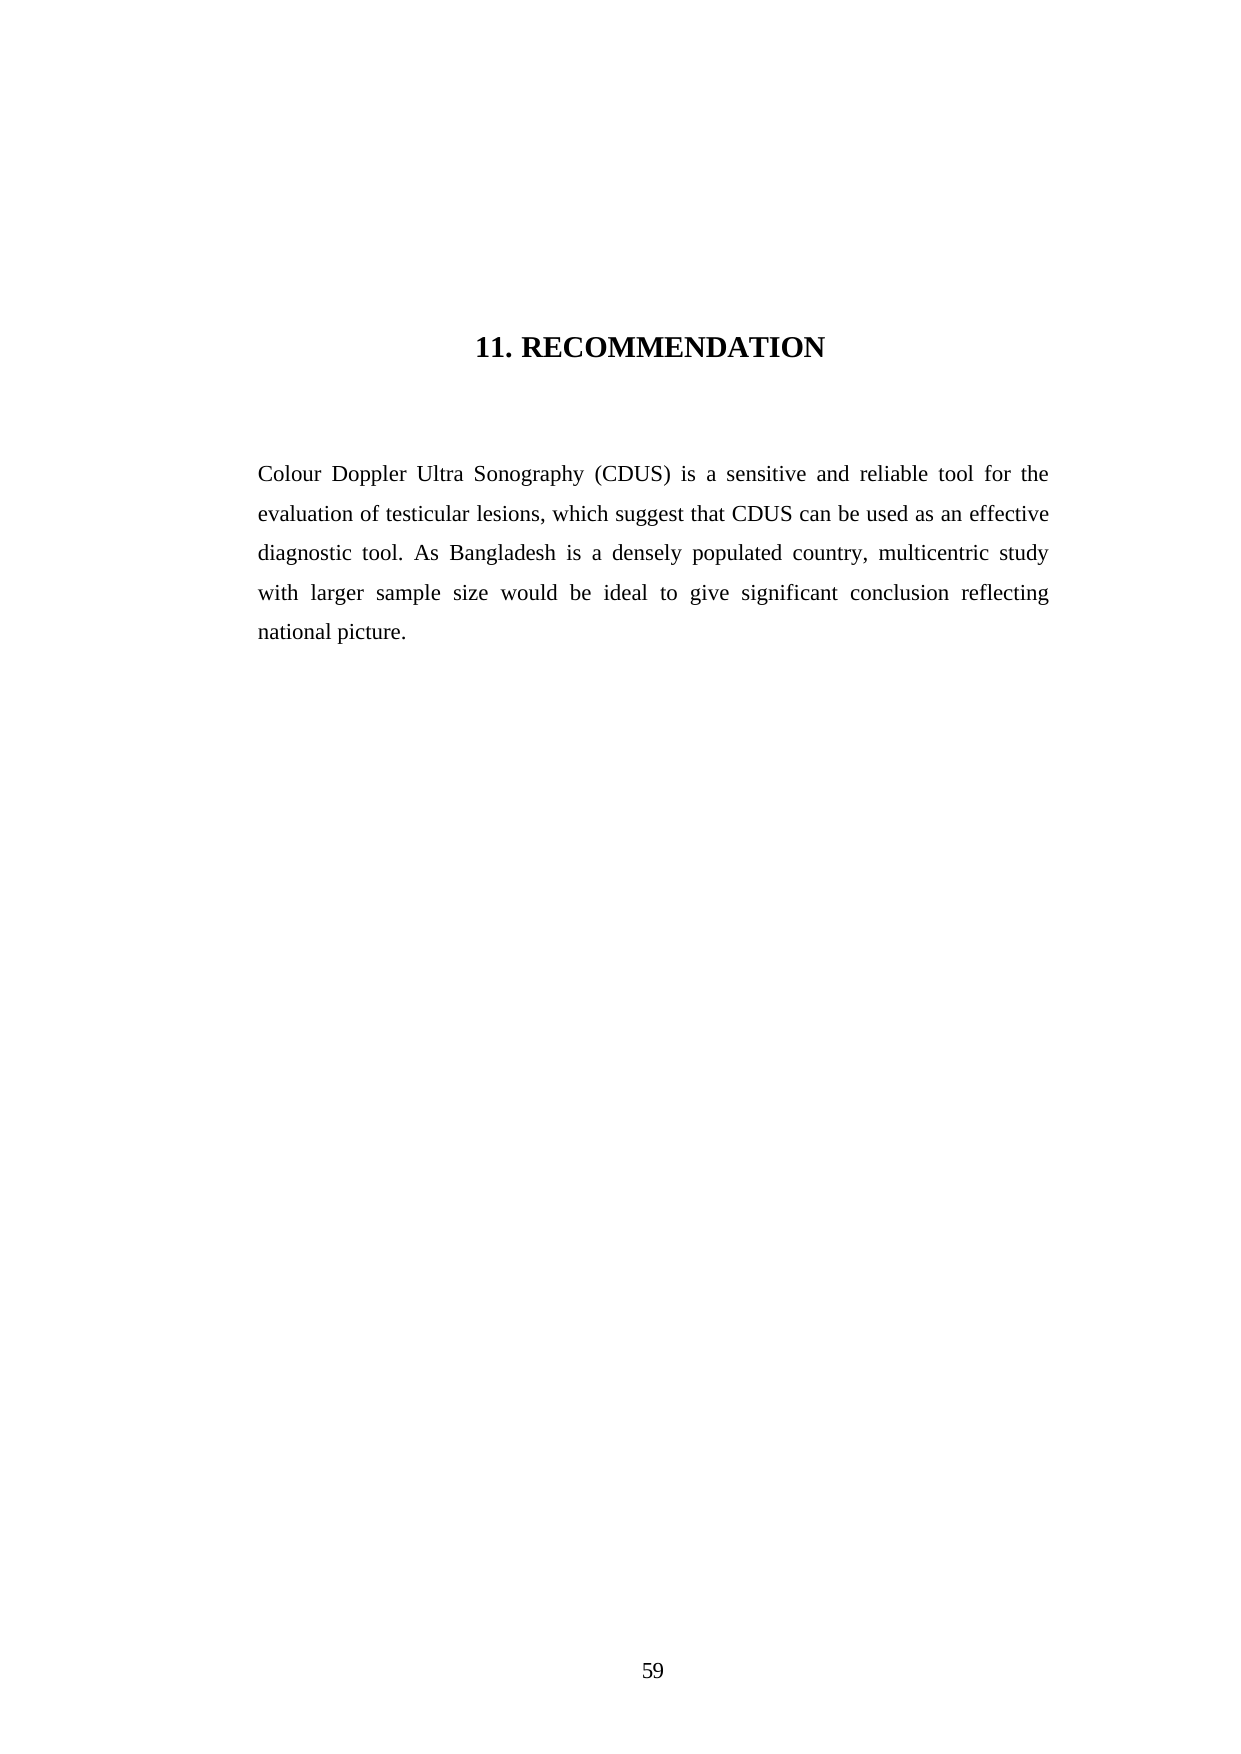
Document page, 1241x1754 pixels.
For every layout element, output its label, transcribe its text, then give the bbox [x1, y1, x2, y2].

subtitle RECOMMENDATION [475, 329, 1180, 364]
text Colour Doppler Ultra Sonography (CDUS) is a sensitive and reliable tool for the evaluation of testicular lesions, which suggest that CDUS can be used as an effective diagnostic tool. As Bangladesh is a densely populated country, multicentric study with larger sample size would be ideal to give significant conclusion reflecting national picture. [258, 460, 1050, 644]
